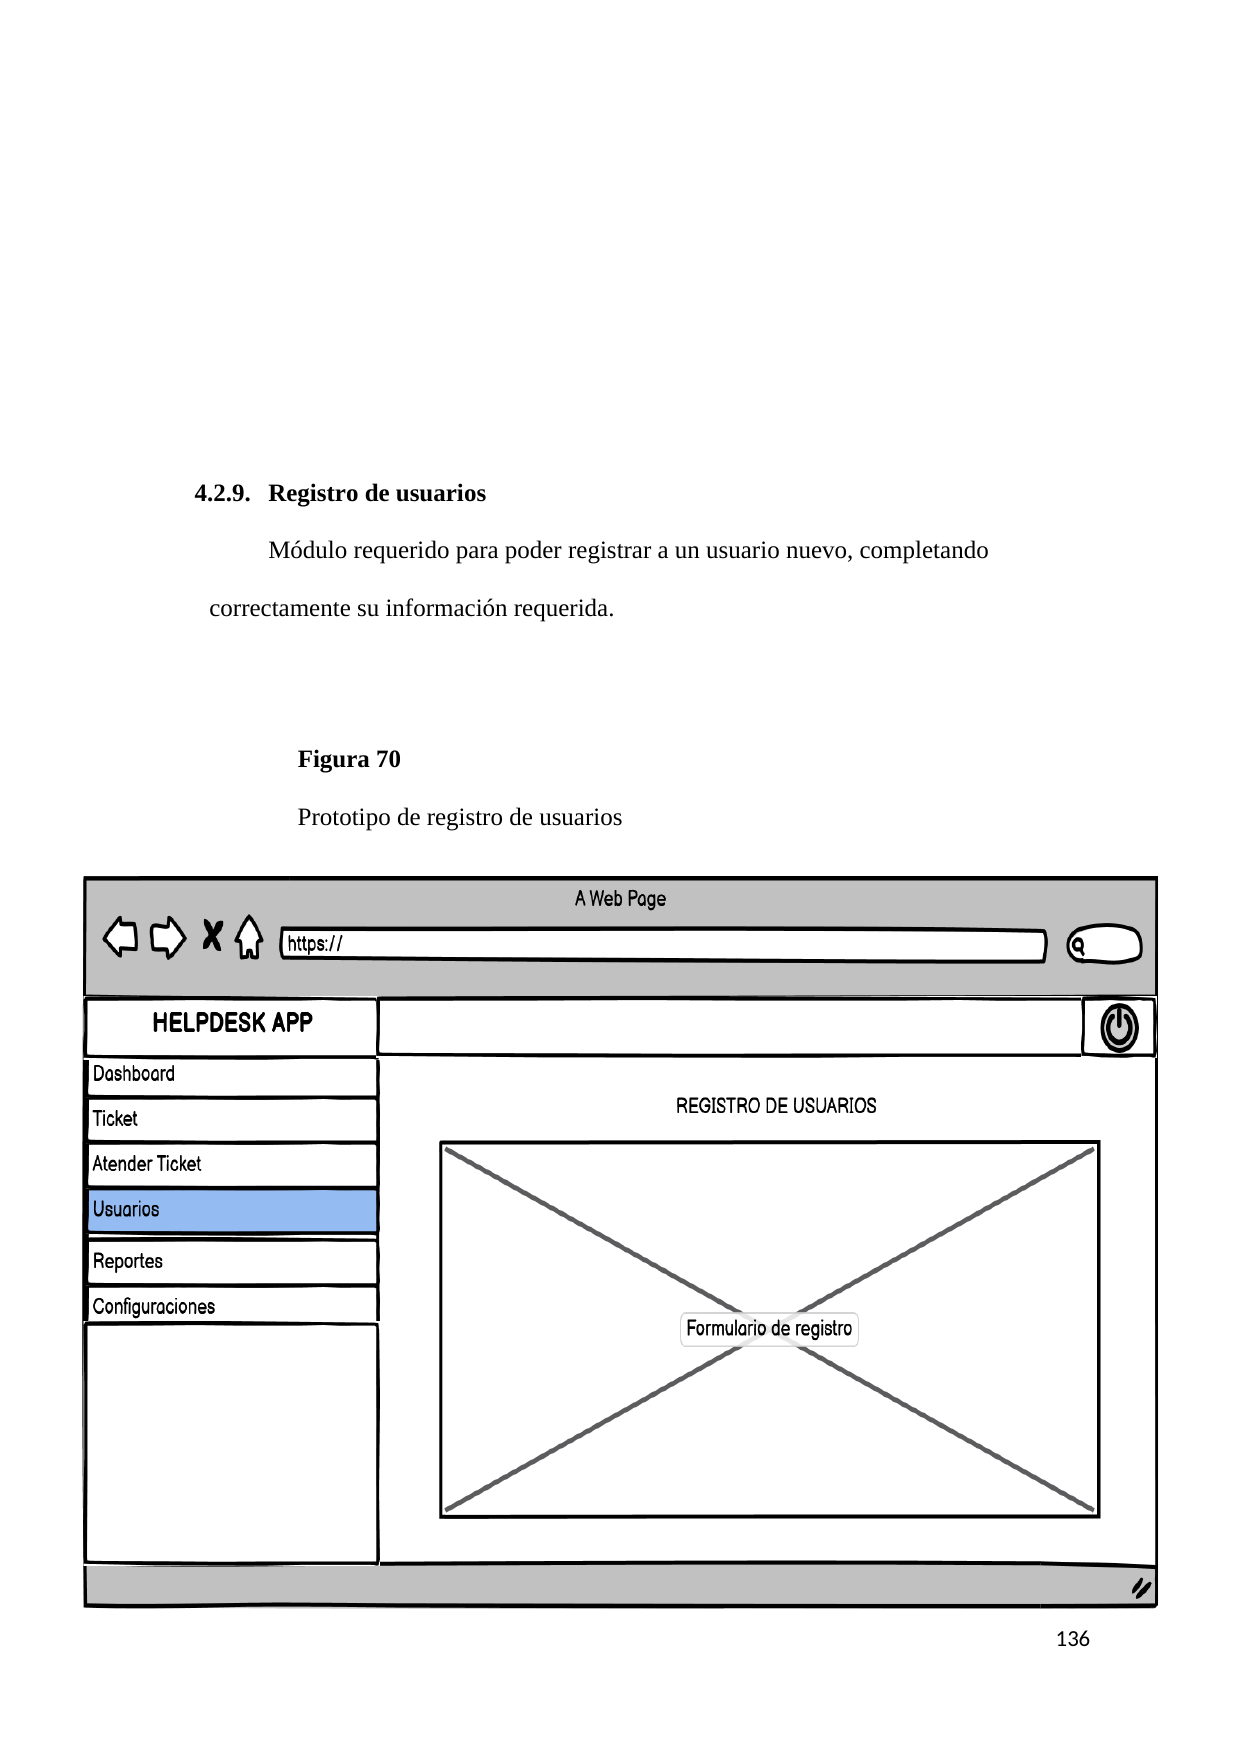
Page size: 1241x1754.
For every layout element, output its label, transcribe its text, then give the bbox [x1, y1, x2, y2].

picture [82, 875, 1159, 1609]
text Prototipo de registro de usuarios [297, 802, 1090, 831]
text Figura 70 [298, 744, 1090, 773]
subtitle Registro de usuarios [194, 478, 1090, 507]
text Módulo requerido para poder registrar a un usuario nuevo, completando correctamente su información requerida. [209, 536, 1090, 622]
